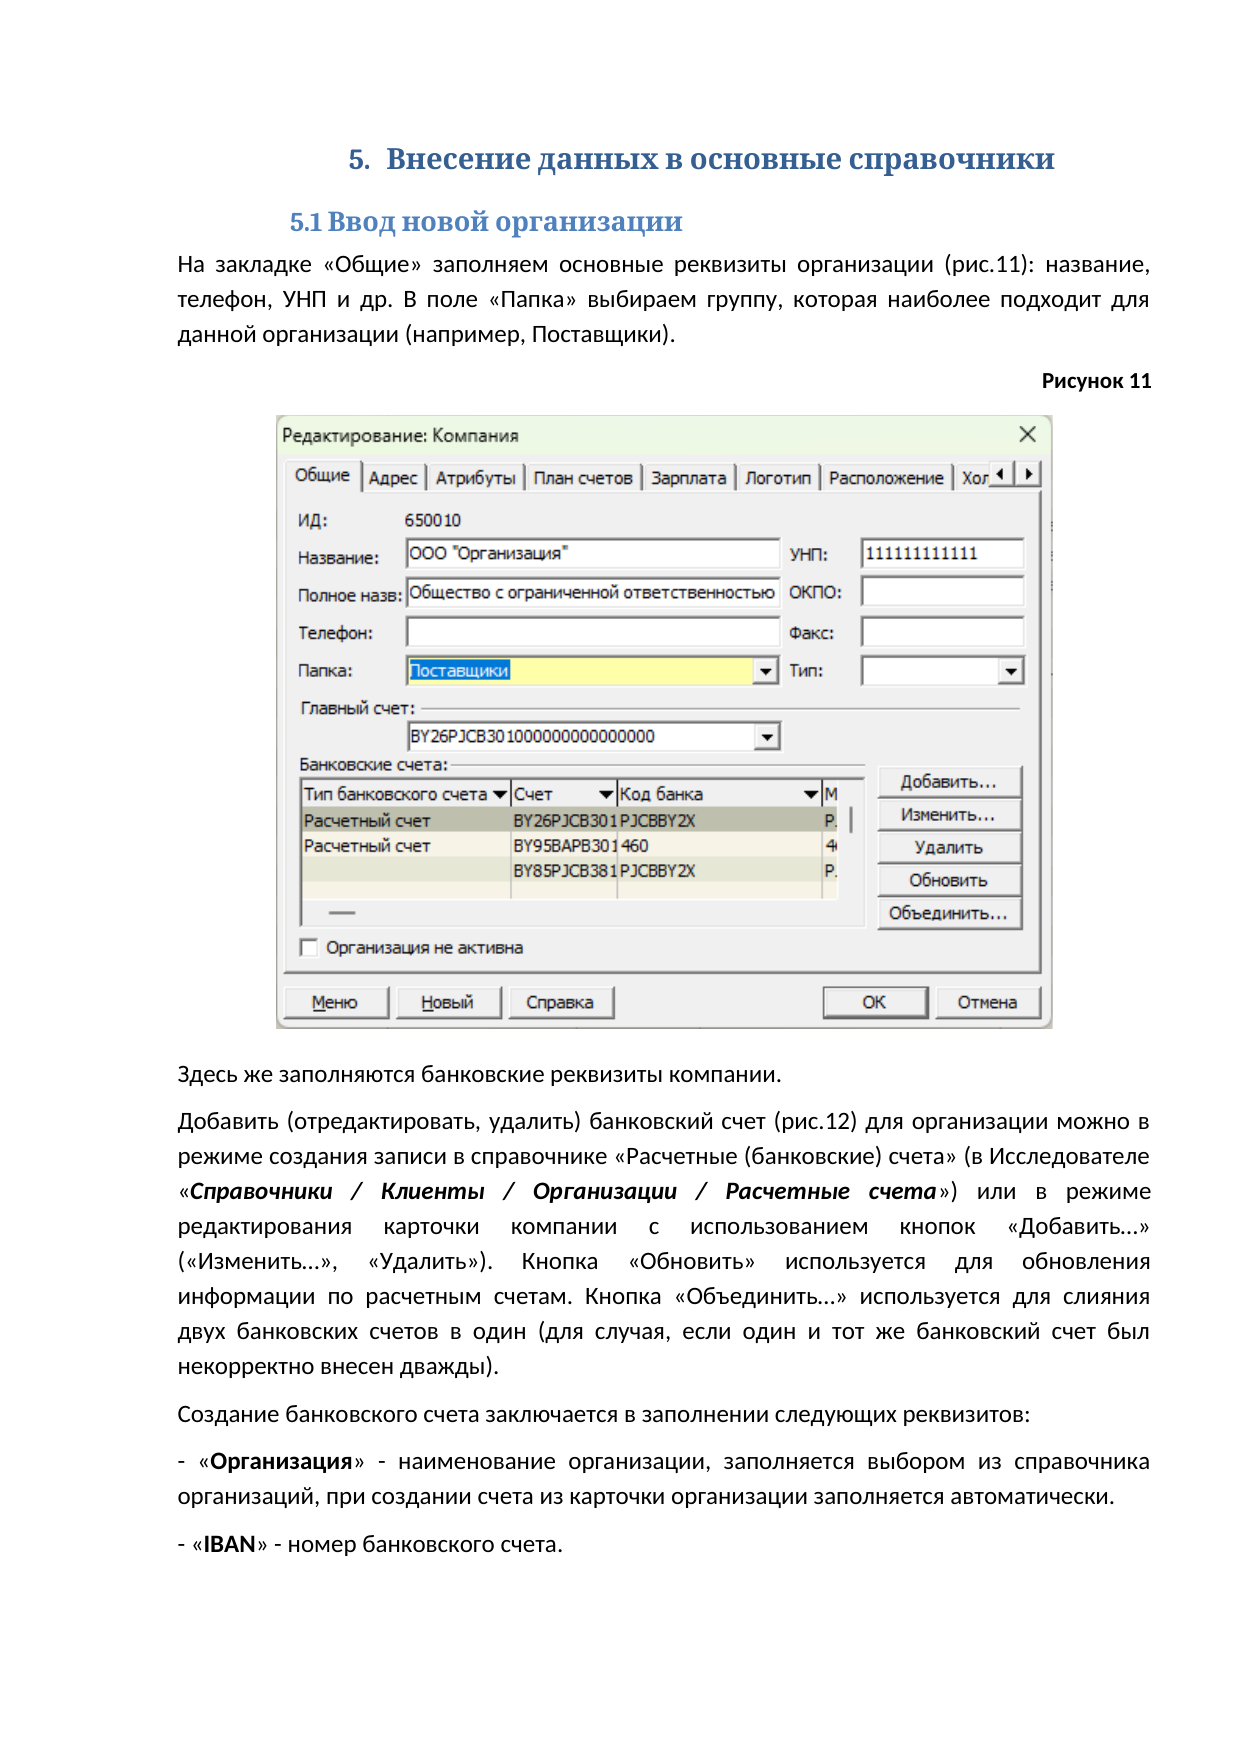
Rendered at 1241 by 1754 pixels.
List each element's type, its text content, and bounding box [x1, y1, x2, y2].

text На закладке «Общие» заполняем основные реквизиты организации (рис.11): название, телефон, УНП и др. В поле «Папка» выбираем группу, которая наиболее подходит для данной организации (например, Поставщики). [177, 249, 1152, 349]
text Здесь же заполняются банковские реквизиты компании. [177, 1058, 1152, 1088]
picture [276, 415, 1053, 1029]
subtitle Ввод новой организации [290, 207, 1152, 238]
text Рисунок 11 [177, 366, 1152, 394]
text - «Организация» - наименование организации, заполняется выбором из справочника организаций, при создании счета из карточки организации заполняется автоматически. [177, 1445, 1152, 1511]
subtitle Внесение данных в основные справочники [252, 143, 1152, 177]
text Добавить (отредактировать, удалить) банковский счет (рис.12) для организации можно в режиме создания записи в справочнике «Расчетные (банковские) счета» (в Исследователе «Справочники / Клиенты / Организации / Расчетные счета») или в режиме редактирования карточки компании с использованием кнопок «Добавить…» («Изменить…», «Удалить»). Кнопка «Обновить» используется для обновления информации по расчетным счетам. Кнопка «Объединить…» используется для слияния двух банковских счетов в один (для случая, если один и тот же банковский счет был некорректно внесен дважды). [177, 1105, 1152, 1381]
text Создание банковского счета заключается в заполнении следующих реквизитов: [177, 1398, 1152, 1428]
text - «IBAN» - номер банковского счета. [177, 1528, 1152, 1558]
